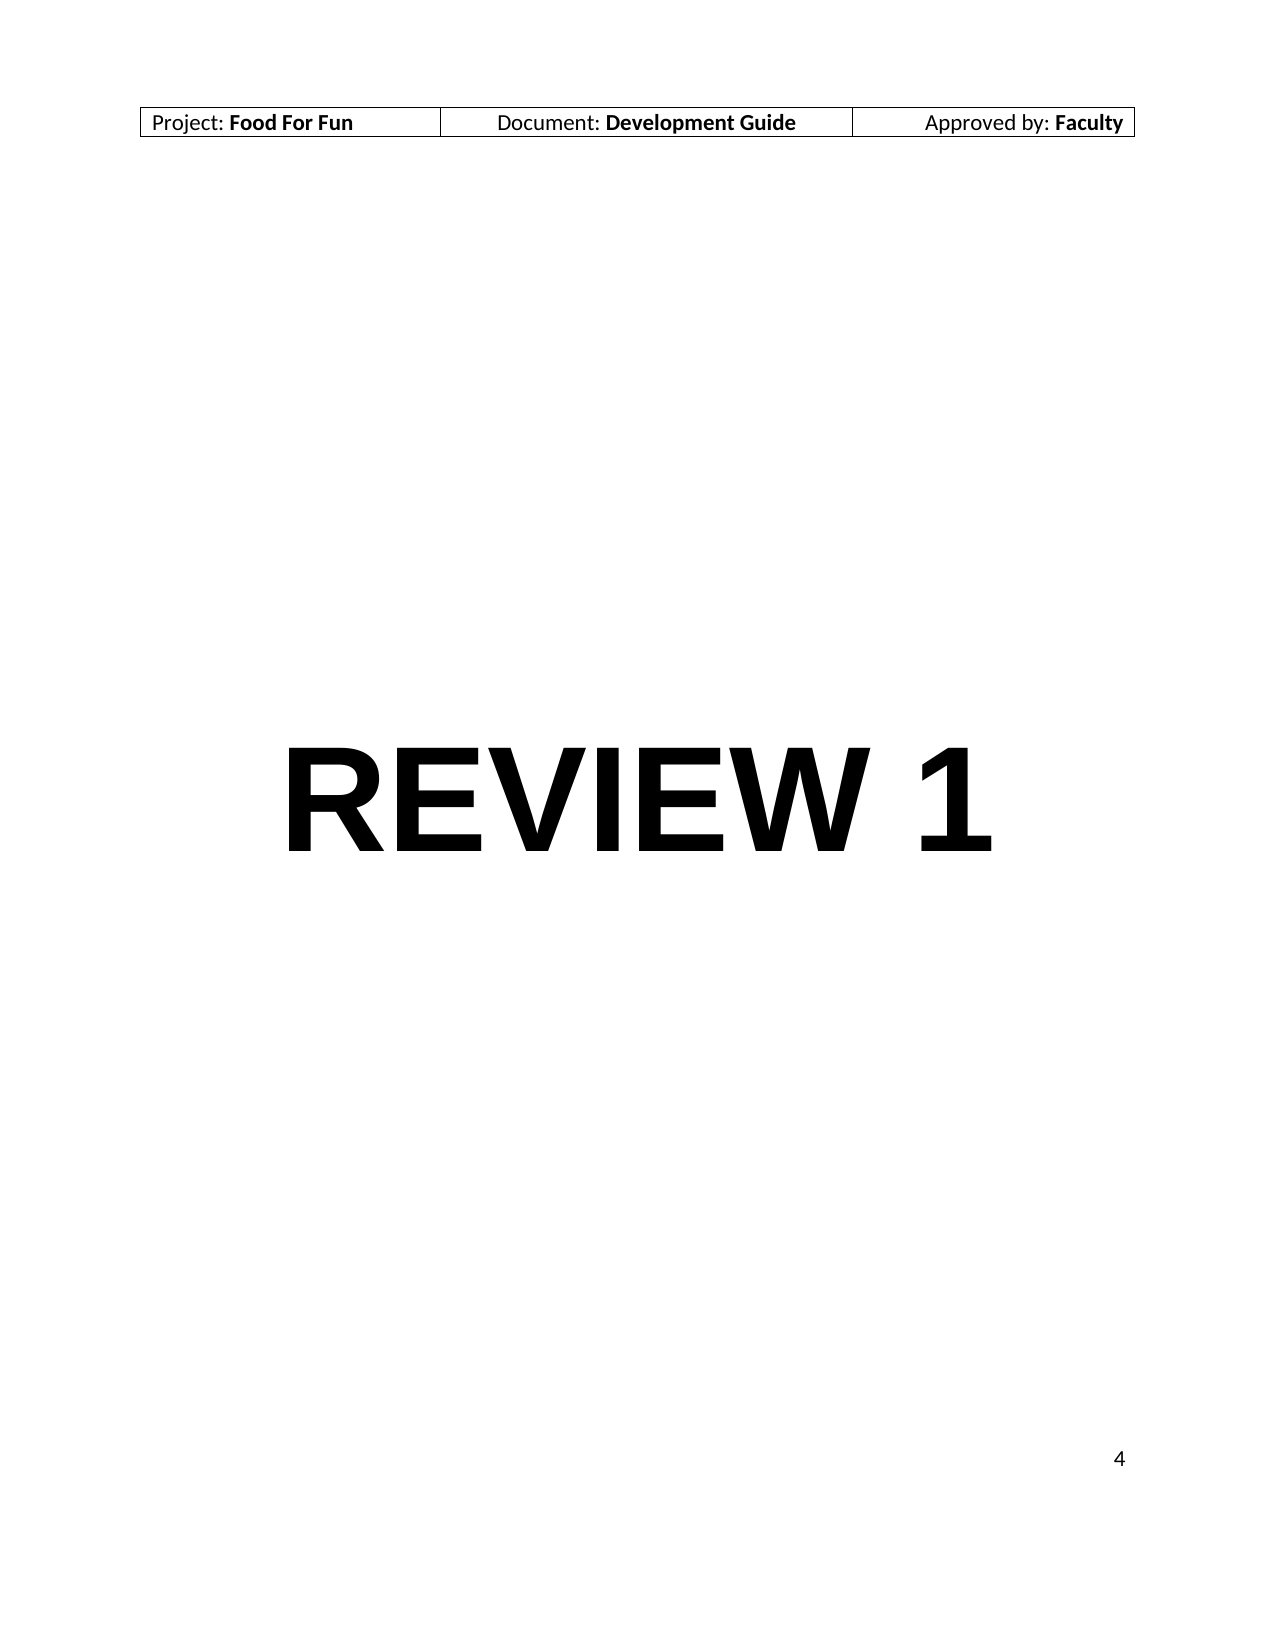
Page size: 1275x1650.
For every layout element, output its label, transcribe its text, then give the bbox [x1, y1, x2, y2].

text REVIEW 1 [150, 711, 1125, 883]
